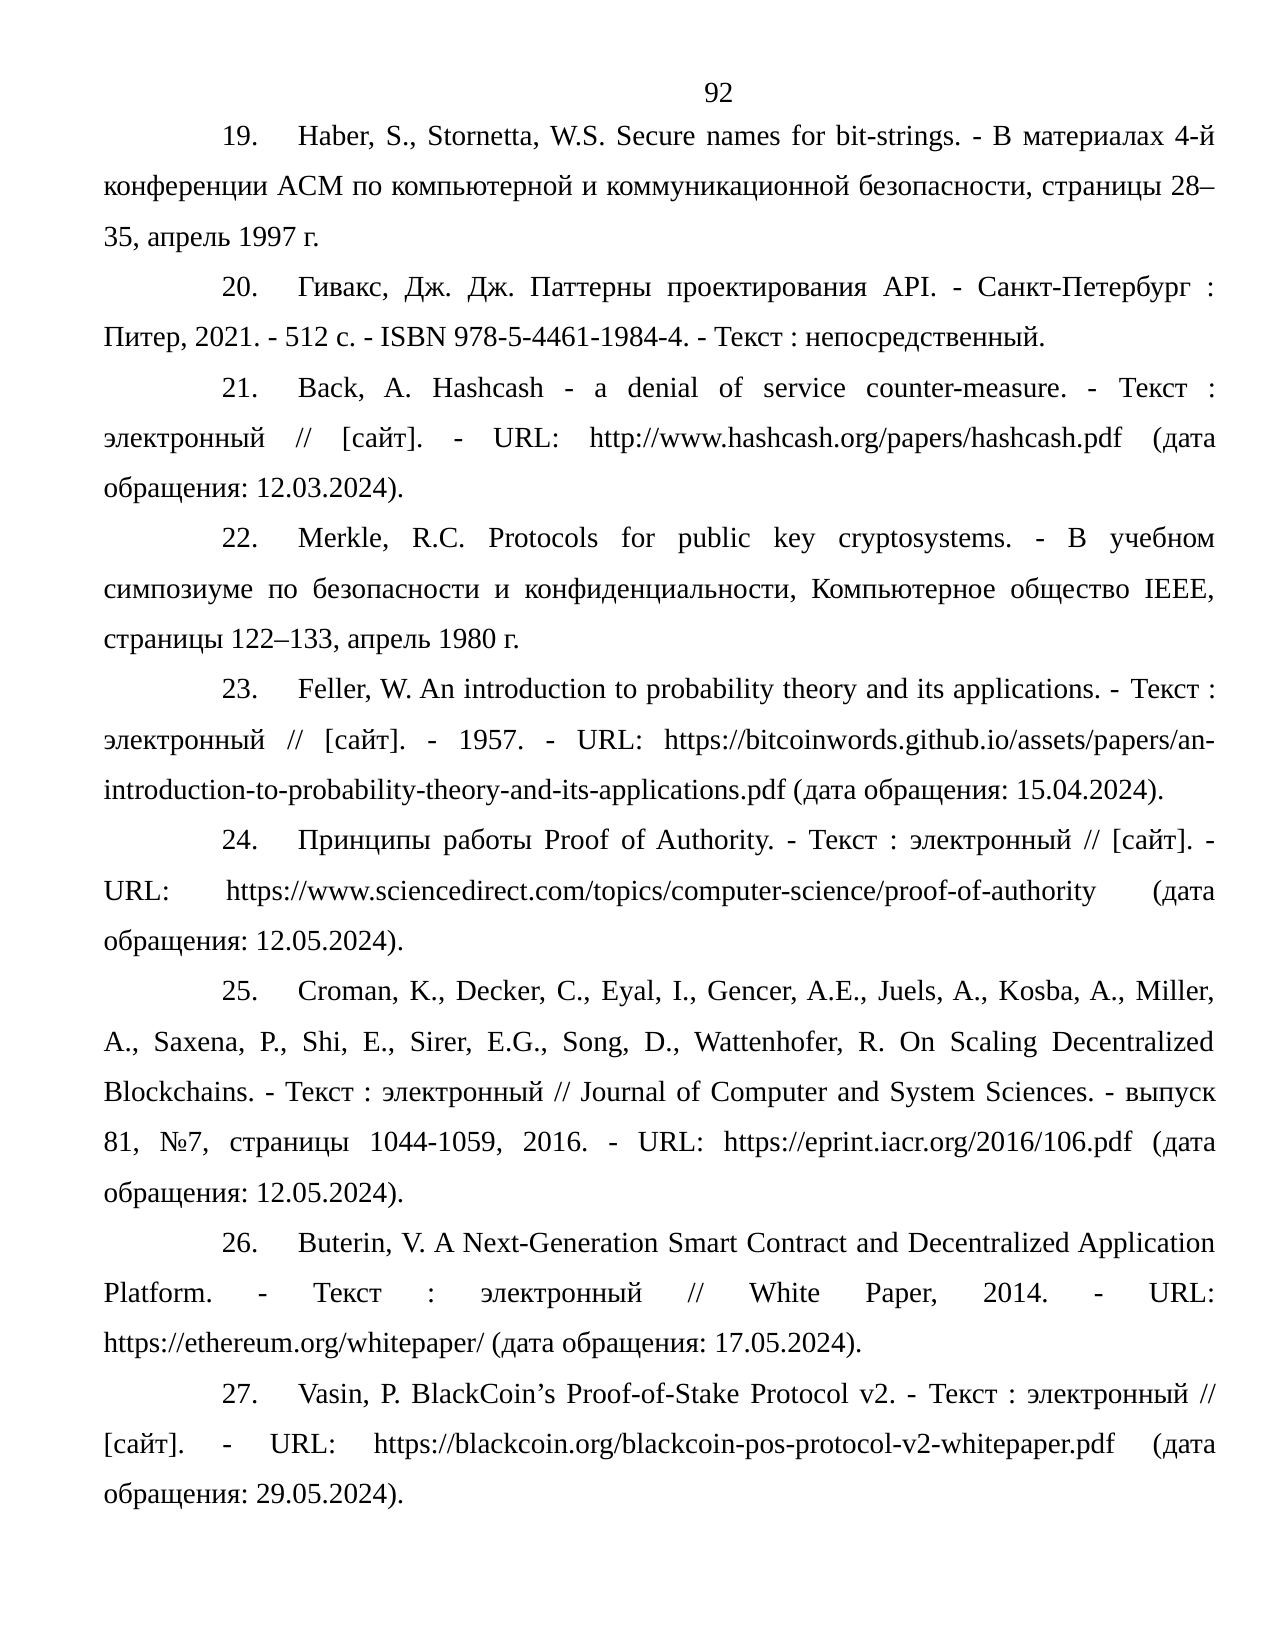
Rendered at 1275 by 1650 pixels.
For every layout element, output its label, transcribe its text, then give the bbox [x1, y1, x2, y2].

list Back, A. Hashcash - a denial of service counter-measure. - Текст : электронный // [сайт]. - URL: http://www.hashcash.org/papers/hashcash.pdf (дата обращения: 12.03.2024). [103, 370, 1216, 504]
list Vasin, P. BlackCoin’s Proof-of-Stake Protocol v2. - Текст : электронный // [сайт]. - URL: https://blackcoin.org/blackcoin-pos-protocol-v2-whitepaper.pdf (дата обращения: 29.05.2024). [103, 1376, 1216, 1510]
list Croman, K., Decker, C., Eyal, I., Gencer, A.E., Juels, A., Kosba, A., Miller, A., Saxena, P., Shi, E., Sirer, E.G., Song, D., Wattenhofer, R. On Scaling Decentralized Blockchains. - Текст : электронный // Journal of Computer and System Sciences. - выпуск 81, №7, страницы 1044-1059, 2016. - URL: https://eprint.iacr.org/2016/106.pdf (дата обращения: 12.05.2024). [103, 973, 1216, 1208]
list Feller, W. An introduction to probability theory and its applications. - Текст : электронный // [сайт]. - 1957. - URL: https://bitcoinwords.github.io/assets/papers/an-introduction-to-probability-theory-and-its-applications.pdf (дата обращения: 15.04.2024). [103, 672, 1216, 806]
list Buterin, V. A Next-Generation Smart Contract and Decentralized Application Platform. - Текст : электронный // White Paper, 2014. - URL: https://ethereum.org/whitepaper/ (дата обращения: 17.05.2024). [103, 1225, 1216, 1359]
list Гивакс, Дж. Дж. Паттерны проектирования API. - Санкт-Петербург : Питер, 2021. - 512 с. - ISBN 978-5-4461-1984-4. - Текст : непосредственный. [103, 269, 1216, 353]
list Принципы работы Proof of Authority. - Текст : электронный // [сайт]. - URL: https://www.sciencedirect.com/topics/computer-science/proof-of-authority (дата обращения: 12.05.2024). [103, 822, 1216, 957]
list Merkle, R.C. Protocols for public key cryptosystems. - В учебном симпозиуме по безопасности и конфиденциальности, Компьютерное общество IEEE, страницы 122–133, апрель 1980 г. [103, 521, 1216, 655]
list Haber, S., Stornetta, W.S. Secure names for bit-strings. - В материалах 4-й конференции ACM по компьютерной и коммуникационной безопасности, страницы 28–35, апрель 1997 г. [103, 118, 1216, 252]
